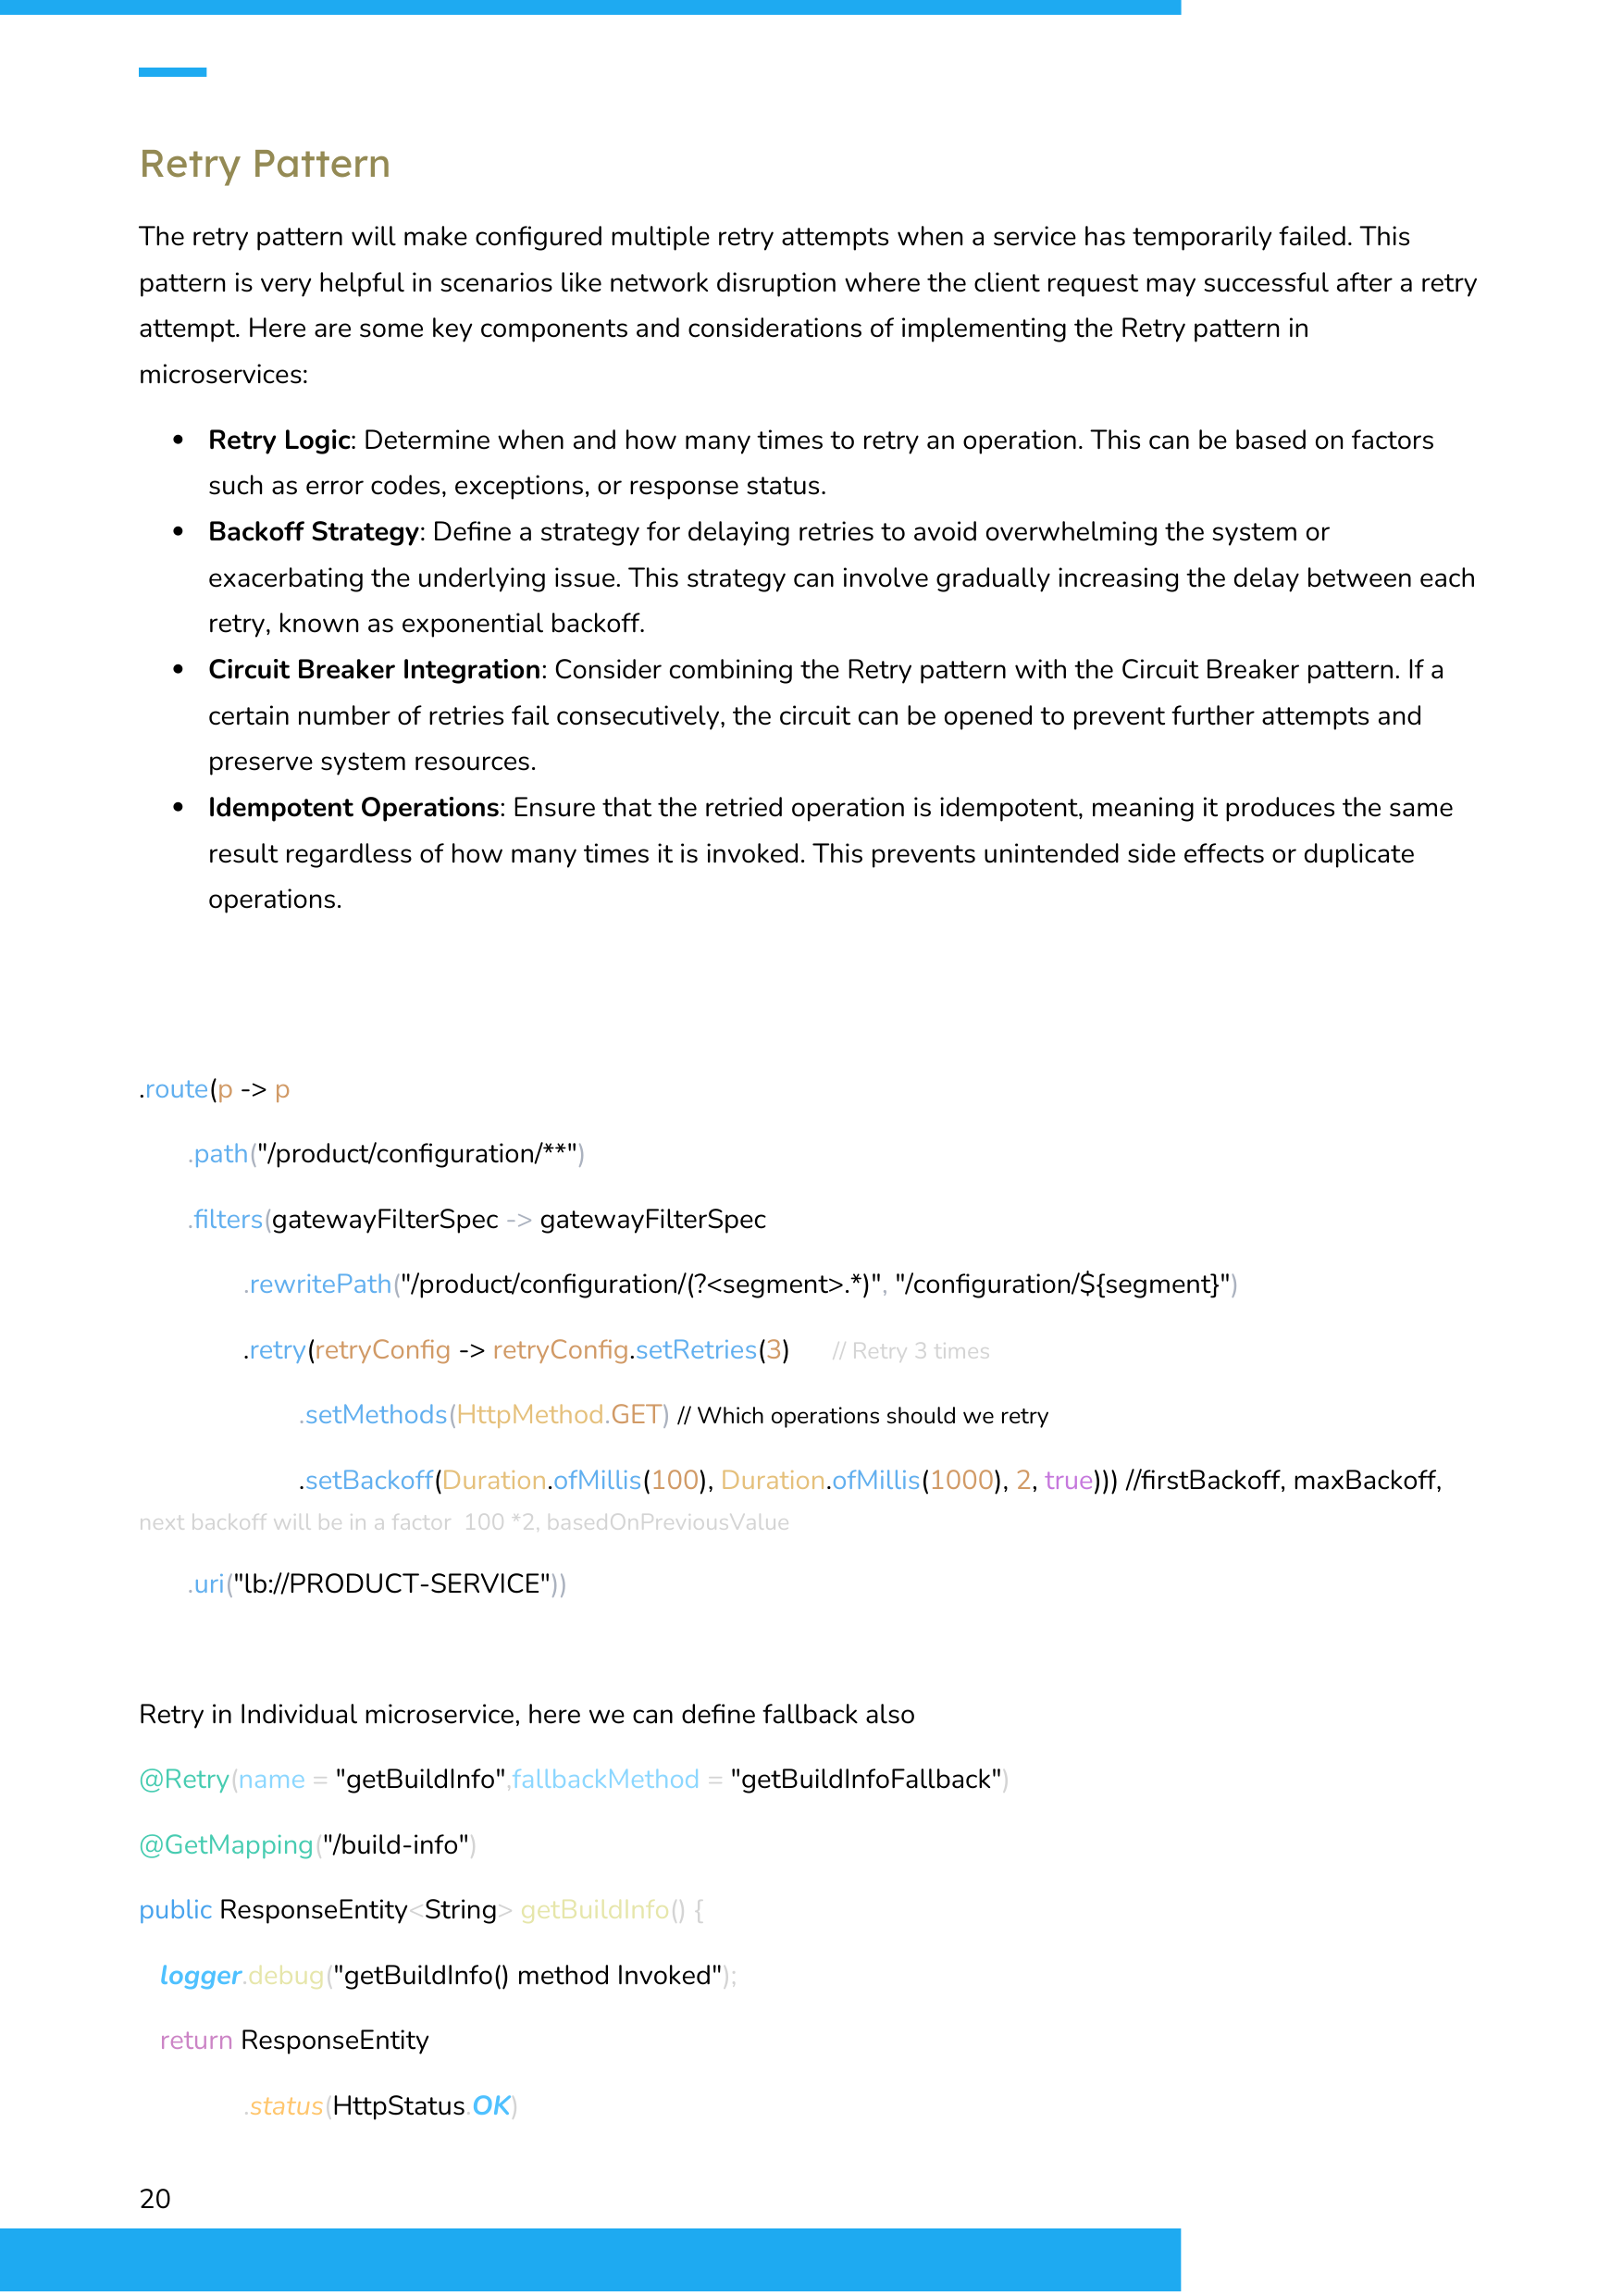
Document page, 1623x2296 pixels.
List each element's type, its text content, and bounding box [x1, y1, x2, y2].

text The retry pattern will make configured multiple retry attempts when a service has temporarily failed. This pattern is very helpful in scenarios like network disruption where the client request may successful after a retry attempt. Here are some key components and considerations of implementing the Retry pattern in microservices: [139, 218, 1484, 393]
text .setBackoff(Duration.ofMillis(100), Duration.ofMillis(1000), 2, true))) //firstBackoff, maxBackoff, next backoff will be in a factor 100 *2, basedOnPreviousValue [139, 1462, 1484, 1538]
text .setMethods(HttpMethod.GET) // Which operations should we retry [139, 1396, 1484, 1433]
text .rewritePath("/product/configuration/(?<segment>.*)", "/configuration/${segment}") [139, 1266, 1484, 1303]
text @GetMapping("/build-info") [139, 1826, 1484, 1863]
text Retry in Individual microservice, here we can define fallback also [139, 1695, 1484, 1732]
text .uri("lb://PRODUCT-SERVICE")) [139, 1565, 1484, 1602]
list Idempotent Operations: Ensure that the retried operation is idempotent, meaning it produces the same result regardless of how many times it is invoked. This prevents unintended side effects or duplicate operations. [173, 789, 1484, 918]
text .path("/product/configuration/**") [139, 1136, 1484, 1173]
text .filters(gatewayFilterSpec -> gatewayFilterSpec [139, 1201, 1484, 1238]
text logger.debug("getBuildInfo() method Invoked"); [139, 1956, 1484, 1993]
text .status(HttpStatus.OK) [139, 2088, 1484, 2124]
subtitle Retry Pattern [139, 139, 1484, 187]
text .retry(retryConfig -> retryConfig.setRetries(3) // Retry 3 times [139, 1332, 1484, 1369]
list Retry Logic: Determine when and how many times to retry an operation. This can be based on factors such as error codes, exceptions, or response status. [173, 422, 1484, 504]
text return ResponseEntity [139, 2022, 1484, 2059]
text .route(p -> p [139, 1071, 1484, 1108]
list Backoff Strategy: Define a strategy for delaying retries to avoid overwhelming the system or exacerbating the underlying issue. This strategy can involve gradually increasing the delay between each retry, known as exponential backoff. [173, 514, 1484, 642]
picture [0, 0, 1182, 15]
picture [0, 2228, 1182, 2291]
text @Retry(name = "getBuildInfo",fallbackMethod = "getBuildInfoFallback") [139, 1761, 1484, 1798]
list Circuit Breaker Integration: Consider combining the Retry pattern with the Circuit Breaker pattern. If a certain number of retries fail consecutively, the circuit can be opened to prevent further attempts and preserve system resources. [173, 652, 1484, 780]
text public ResponseEntity<String> getBuildInfo() { [139, 1892, 1484, 1929]
picture [139, 68, 207, 77]
